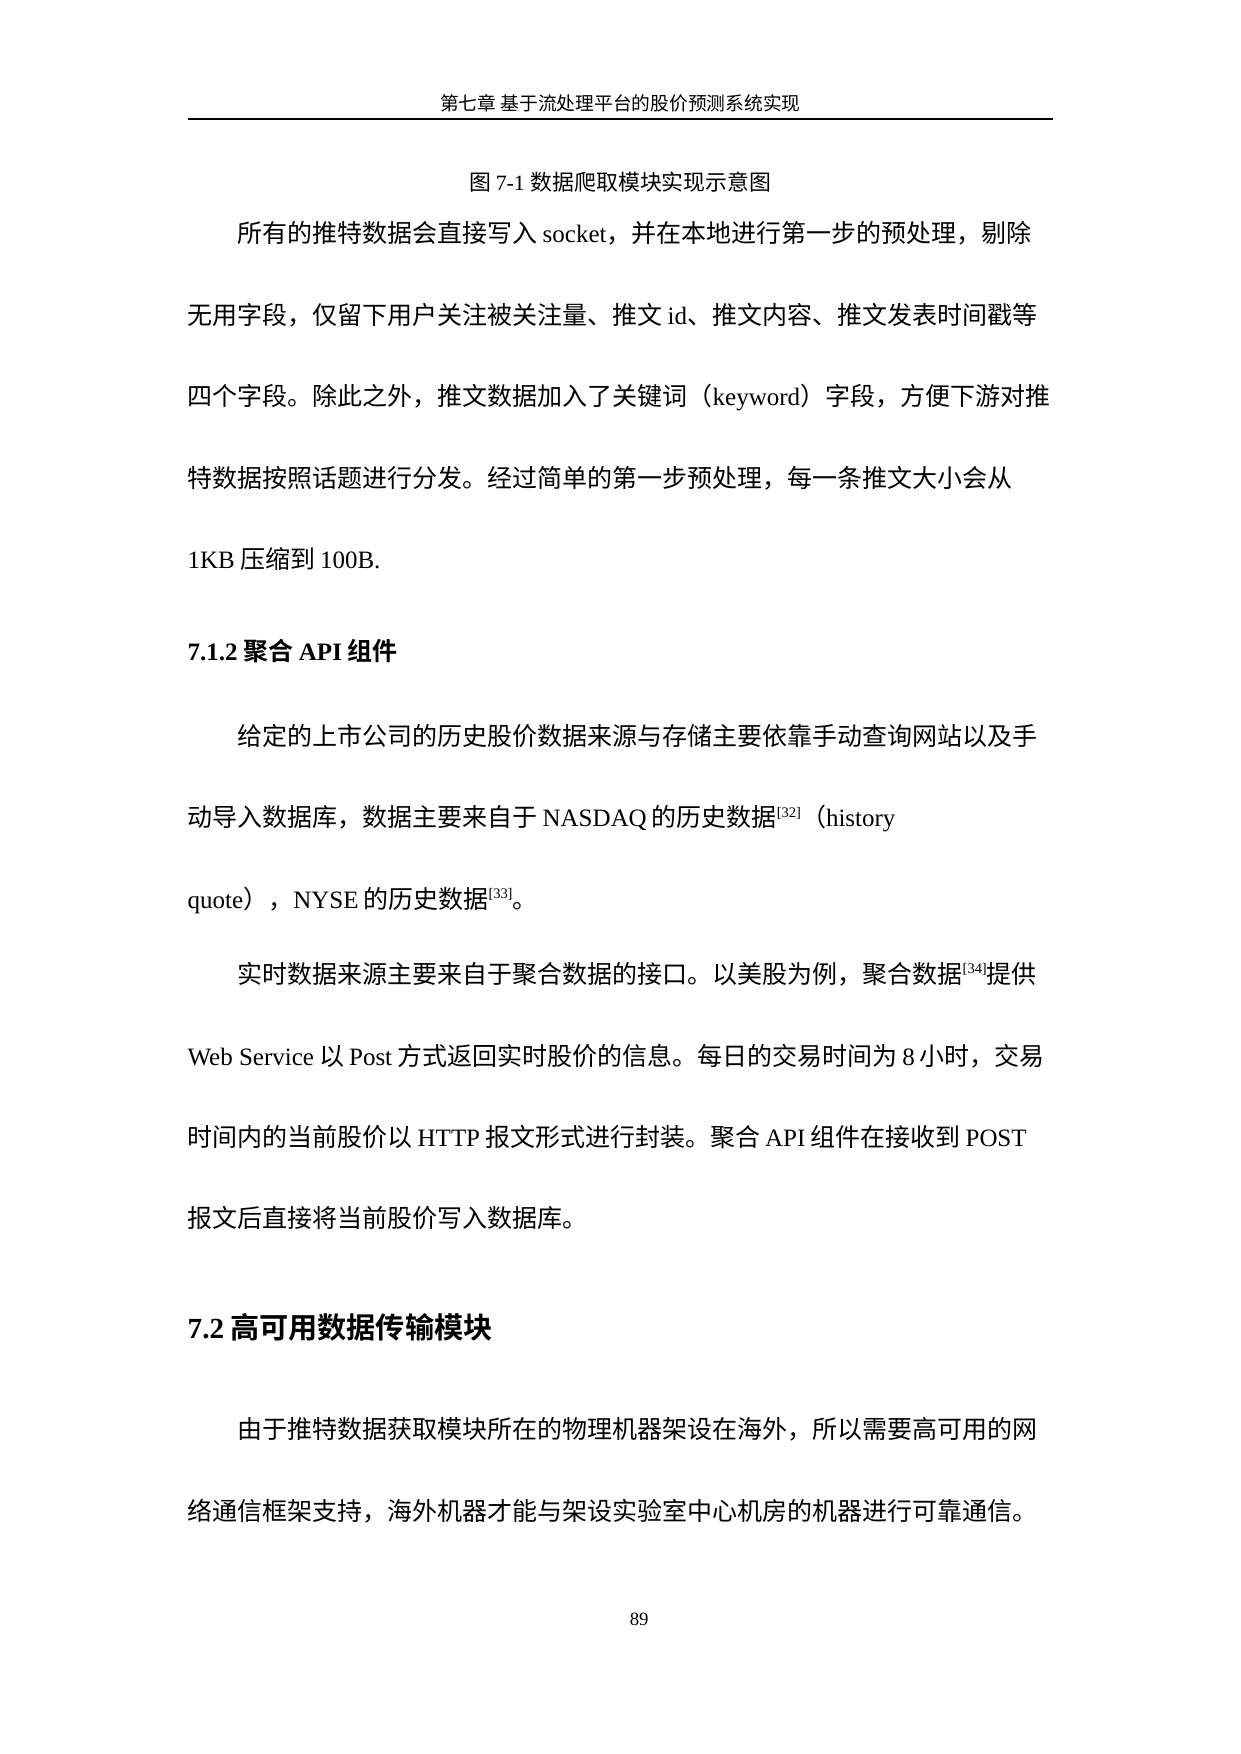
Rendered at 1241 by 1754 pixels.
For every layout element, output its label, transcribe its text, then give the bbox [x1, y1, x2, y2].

subtitle 7.1.2 聚合API组件 [187, 616, 1053, 684]
text 所有的推特数据会直接写入socket，并在本地进行第一步的预处理，剔除无用字段，仅留下用户关注被关注量、推文id、推文内容、推文发表时间戳等四个字段。除此之外，推文数据加入了关键词（keyword）字段，方便下游对推特数据按照话题进行分发。经过简单的第一步预处理，每一条推文大小会从1KB压缩到100B. [187, 198, 1053, 592]
text 给定的上市公司的历史股价数据来源与存储主要依靠手动查询网站以及手动导入数据库，数据主要来自于NASDAQ的历史数据[32]（history quote），NYSE的历史数据[33]。 [187, 701, 1053, 931]
text 图7-1 数据爬取模块实现示意图 [187, 164, 1053, 198]
subtitle 7.2高可用数据传输模块 [187, 1292, 1053, 1360]
text 实时数据来源主要来自于聚合数据的接口。以美股为例，聚合数据[34]提供Web Service以Post方式返回实时股价的信息。每日的交易时间为8小时，交易时间内的当前股价以HTTP报文形式进行封装。聚合API组件在接收到POST报文后直接将当前股价写入数据库。 [187, 939, 1053, 1251]
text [187, 1394, 1053, 1543]
